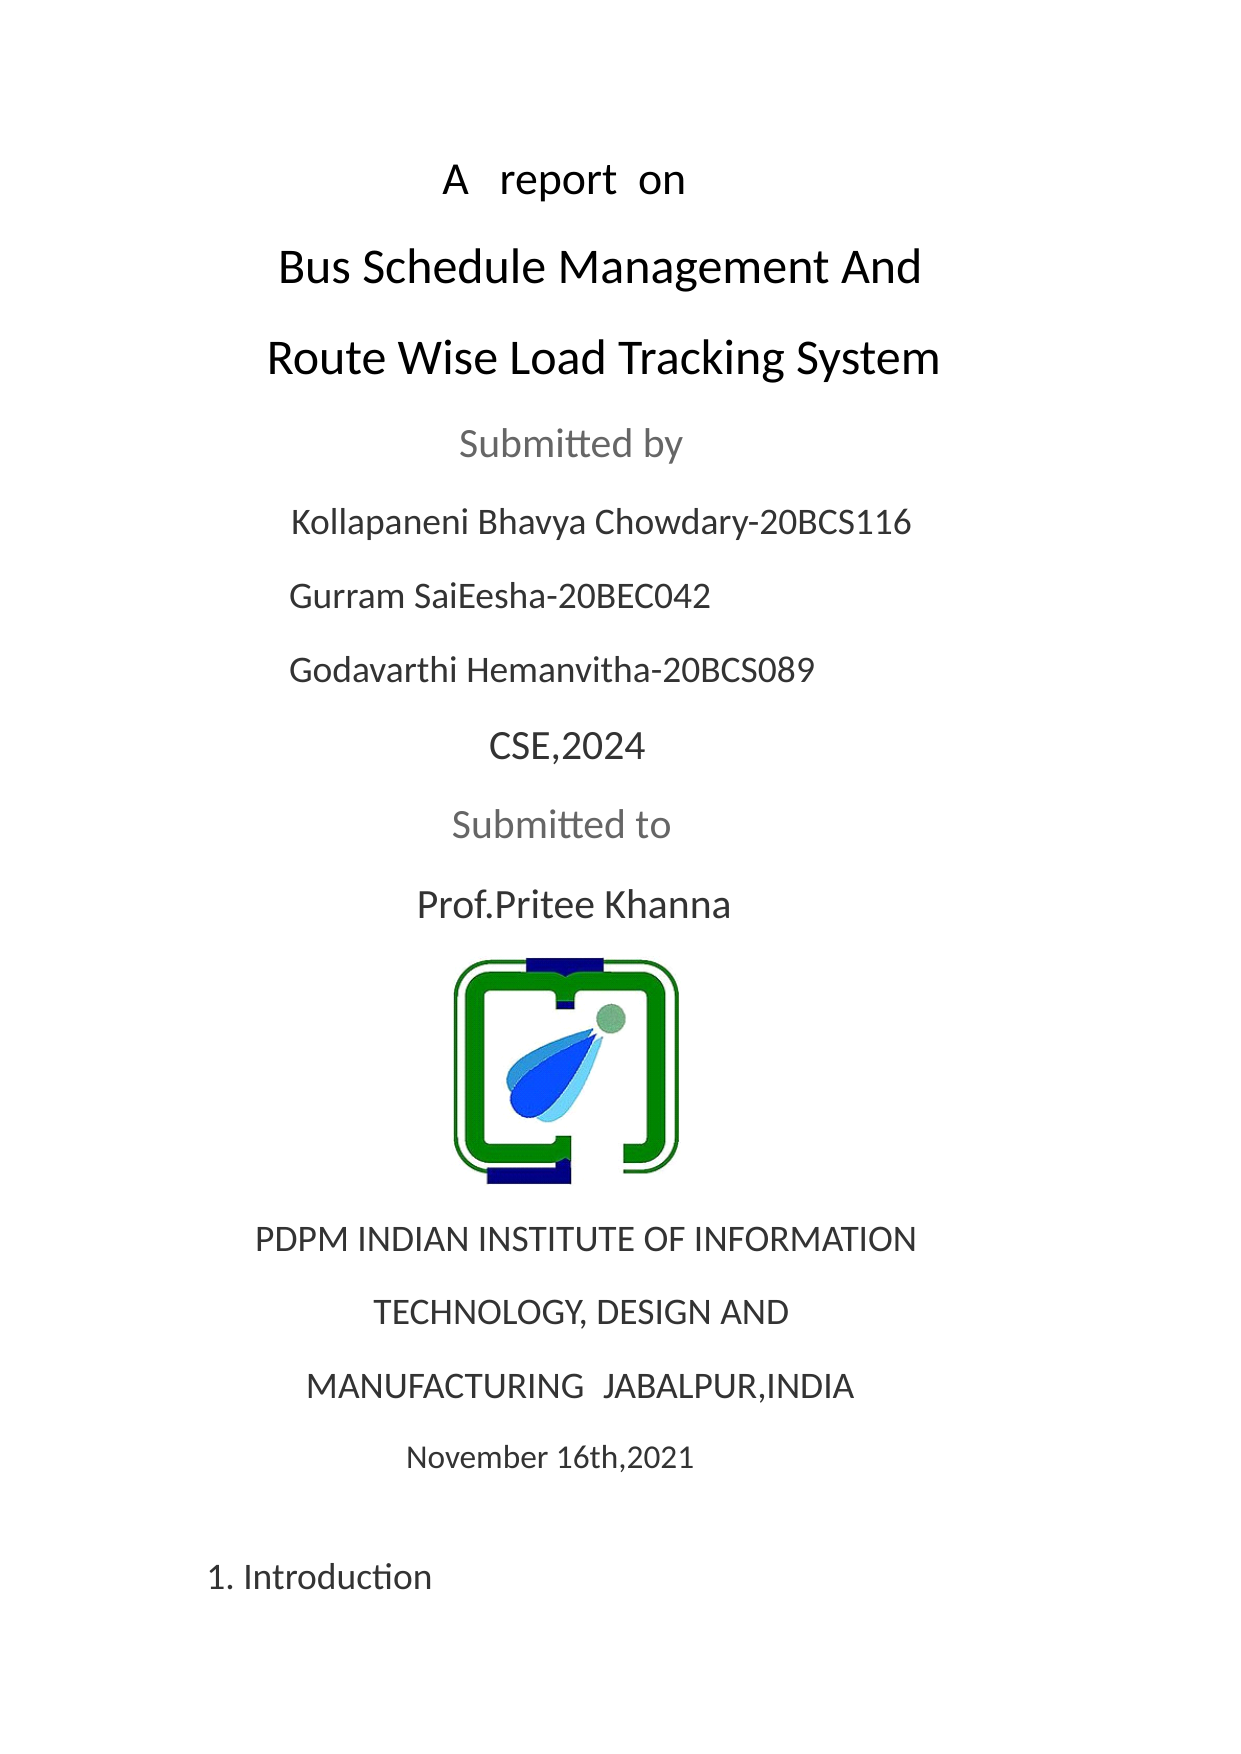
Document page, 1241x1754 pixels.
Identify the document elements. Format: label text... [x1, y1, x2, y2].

text CSE,2024 [187, 719, 1053, 770]
text November 16th,2021 [187, 1436, 1053, 1477]
text MANUFACTURING JABALPUR,INDIA [187, 1362, 1053, 1407]
text Submitted to [187, 798, 1053, 849]
text Bus Schedule Management And [187, 235, 1053, 296]
text Route Wise Load Tracking System [187, 326, 1053, 387]
text PDPM INDIAN INSTITUTE OF INFORMATION [187, 1214, 1053, 1260]
text Submitted by [187, 417, 1053, 468]
text Godavarthi Hemanvitha-20BCS089 [187, 646, 1053, 691]
text A report on [187, 150, 1053, 206]
text Prof.Pritee Khanna [187, 878, 1053, 928]
text TECHNOLOGY, DESIGN AND [187, 1288, 1053, 1334]
text Gurram SaiEesha-20BEC042 [187, 572, 1053, 618]
text 1. Introduction [187, 1553, 1053, 1599]
text Kollapaneni Bhavya Chowdary-20BCS116 [187, 498, 1053, 543]
